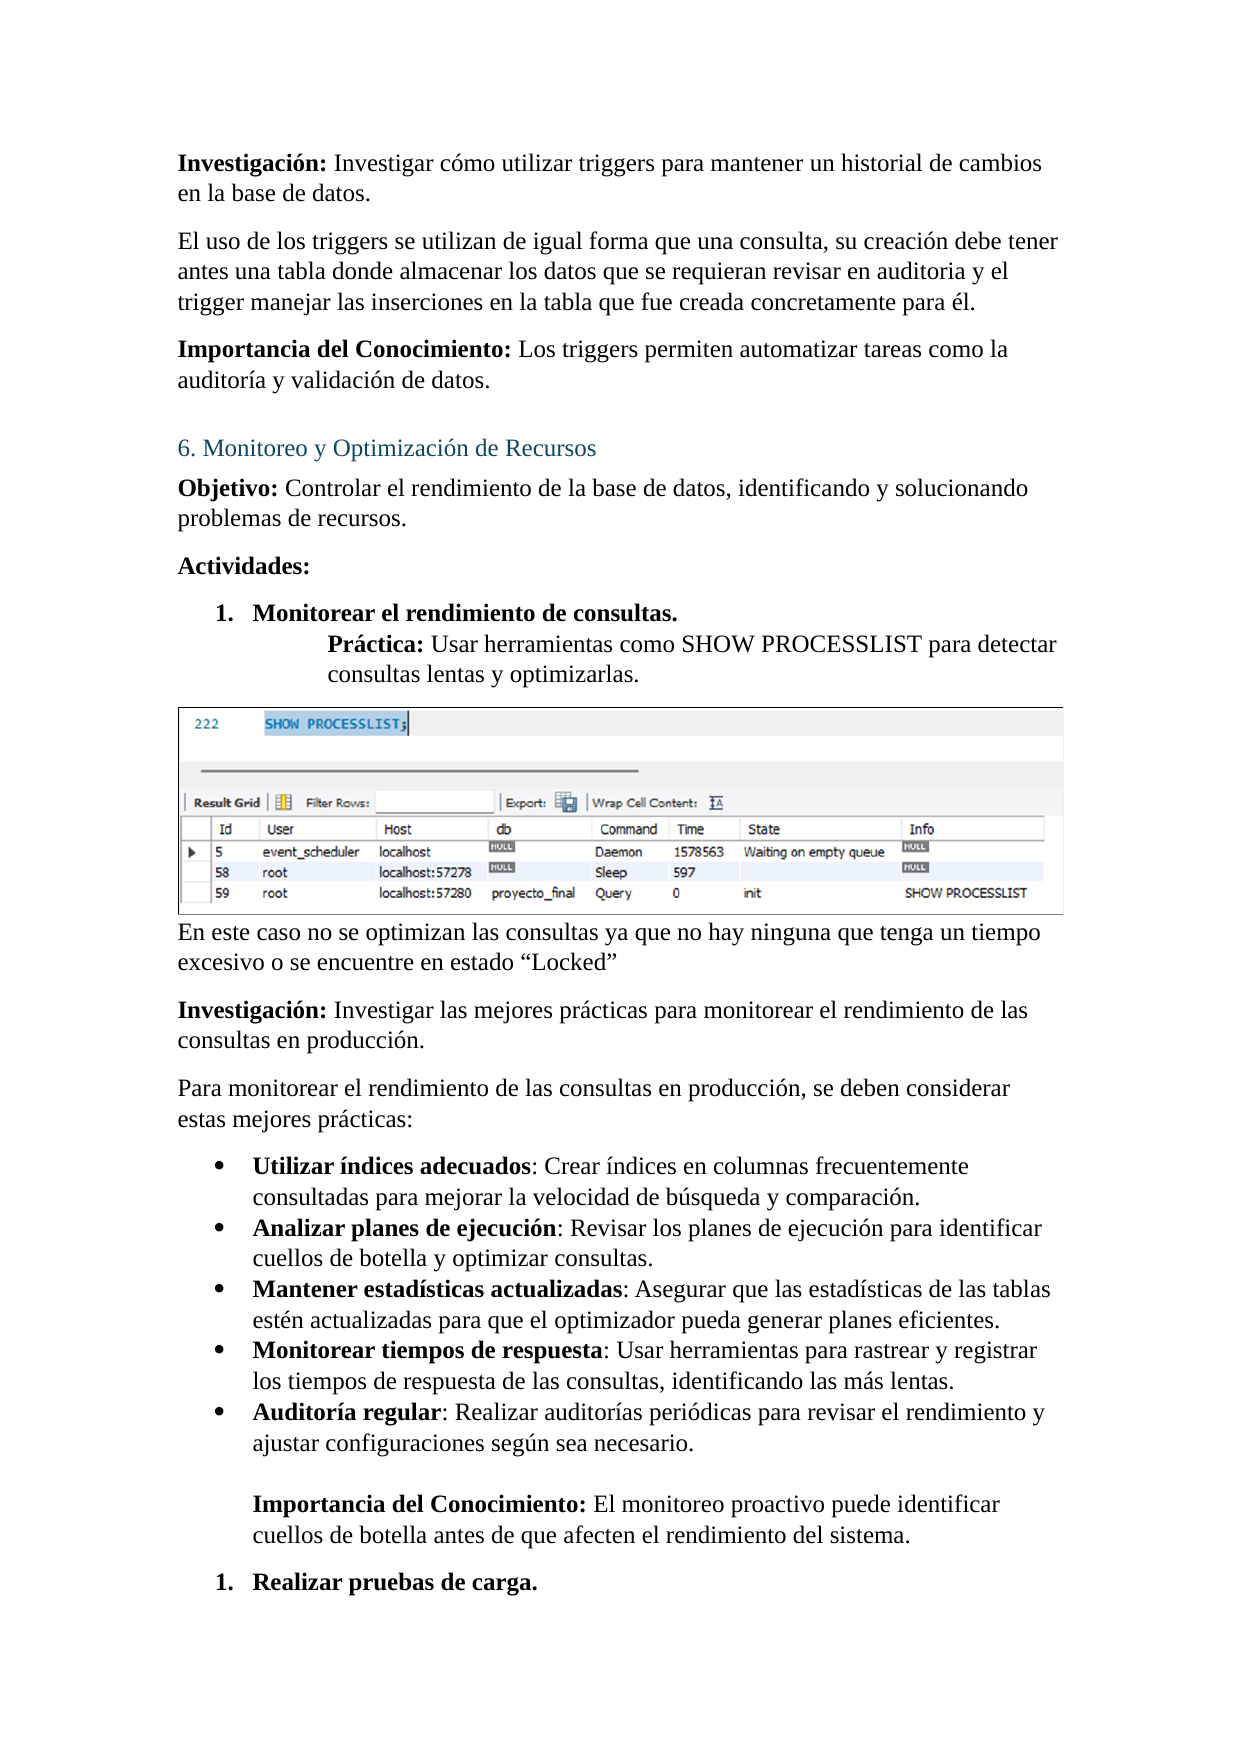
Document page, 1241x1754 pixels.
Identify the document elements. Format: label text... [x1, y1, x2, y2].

picture [177, 707, 1064, 915]
text Investigación: Investigar las mejores prácticas para monitorear el rendimiento de las consultas en producción. [177, 995, 1063, 1054]
text Importancia del Conocimiento: Los triggers permiten automatizar tareas como la auditoría y validación de datos. [177, 334, 1063, 394]
text En este caso no se optimizan las consultas ya que no hay ninguna que tenga un tiempo excesivo o se encuentre en estado “Locked” [177, 915, 1063, 976]
list Utilizar índices adecuados: Crear índices en columnas frecuentemente consultadas para mejorar la velocidad de búsqueda y comparación. [215, 1151, 1063, 1211]
text Práctica: Usar herramientas como SHOW PROCESSLIST para detectar consultas lentas y optimizarlas. [327, 629, 1063, 688]
text Para monitorear el rendimiento de las consultas en producción, se deben considerar estas mejores prácticas: [177, 1073, 1063, 1132]
text Investigación: Investigar cómo utilizar triggers para mantener un historial de cambios en la base de datos. [177, 148, 1063, 207]
list Realizar pruebas de carga. [215, 1567, 1063, 1596]
text Importancia del Conocimiento: El monitoreo proactivo puede identificar cuellos de botella antes de que afecten el rendimiento del sistema. [252, 1489, 1063, 1549]
text Objetivo: Controlar el rendimiento de la base de datos, identificando y solucionando problemas de recursos. [177, 473, 1063, 532]
list Monitorear tiempos de respuesta: Usar herramientas para rastrear y registrar los tiempos de respuesta de las consultas, identificando las más lentas. [215, 1336, 1063, 1395]
text Actividades: [177, 551, 1063, 579]
list Auditoría regular: Realizar auditorías periódicas para revisar el rendimiento y ajustar configuraciones según sea necesario. [215, 1397, 1063, 1456]
subtitle 6. Monitoreo y Optimización de Recursos [177, 433, 1063, 462]
list Analizar planes de ejecución: Revisar los planes de ejecución para identificar cuellos de botella y optimizar consultas. [215, 1213, 1063, 1272]
list Monitorear el rendimiento de consultas. [215, 598, 1063, 627]
text El uso de los triggers se utilizan de igual forma que una consulta, su creación debe tener antes una tabla donde almacenar los datos que se requieran revisar en auditoria y el trigger manejar las inserciones en la tabla que fue creada concretamente para él. [177, 226, 1063, 316]
list Mantener estadísticas actualizadas: Asegurar que las estadísticas de las tablas estén actualizadas para que el optimizador pueda generar planes eficientes. [215, 1274, 1063, 1333]
